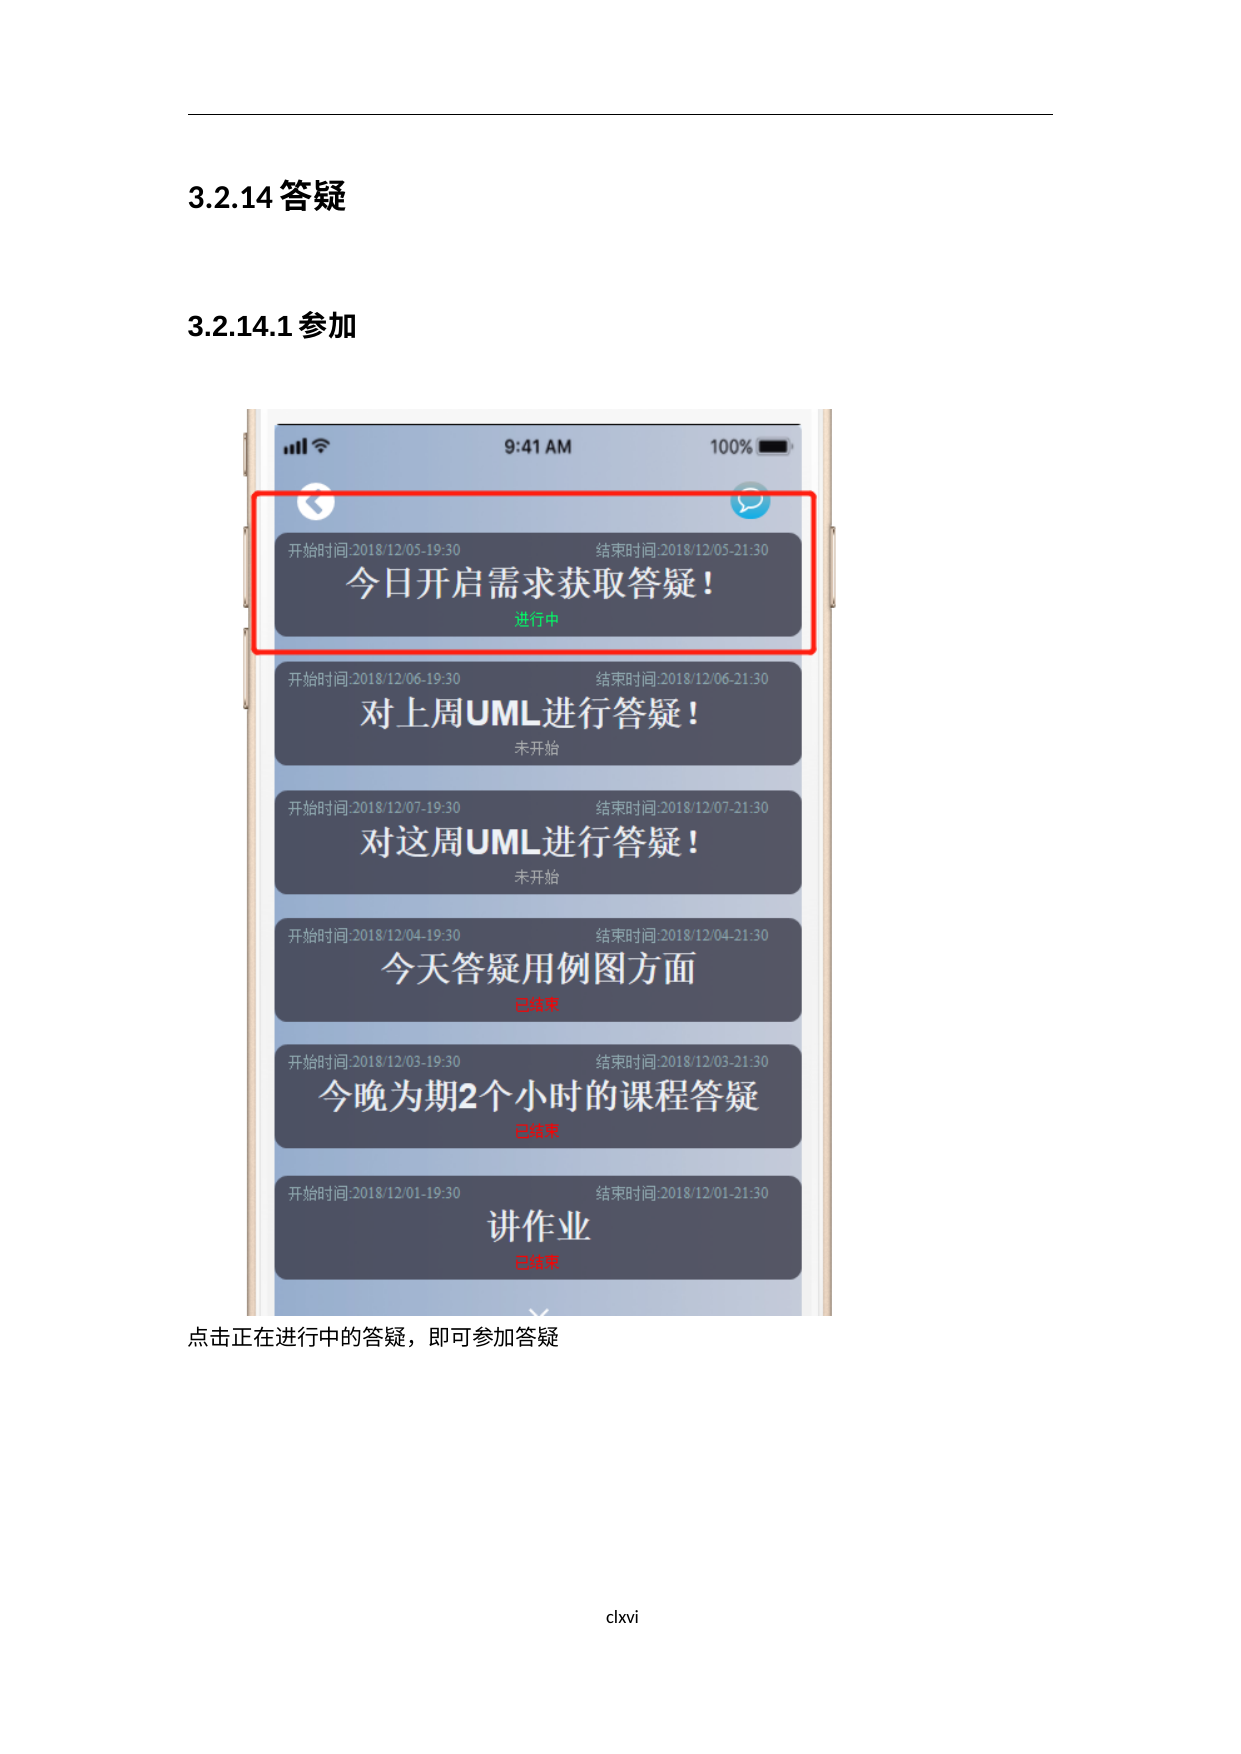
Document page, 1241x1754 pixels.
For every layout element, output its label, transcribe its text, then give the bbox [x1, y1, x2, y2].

text 点击正在进行中的答疑，即可参加答疑 [187, 1319, 1053, 1352]
subtitle 3.2.14.1参加 [187, 291, 1053, 356]
subtitle 3.2.14答疑 [187, 162, 1053, 227]
picture [187, 409, 852, 1316]
